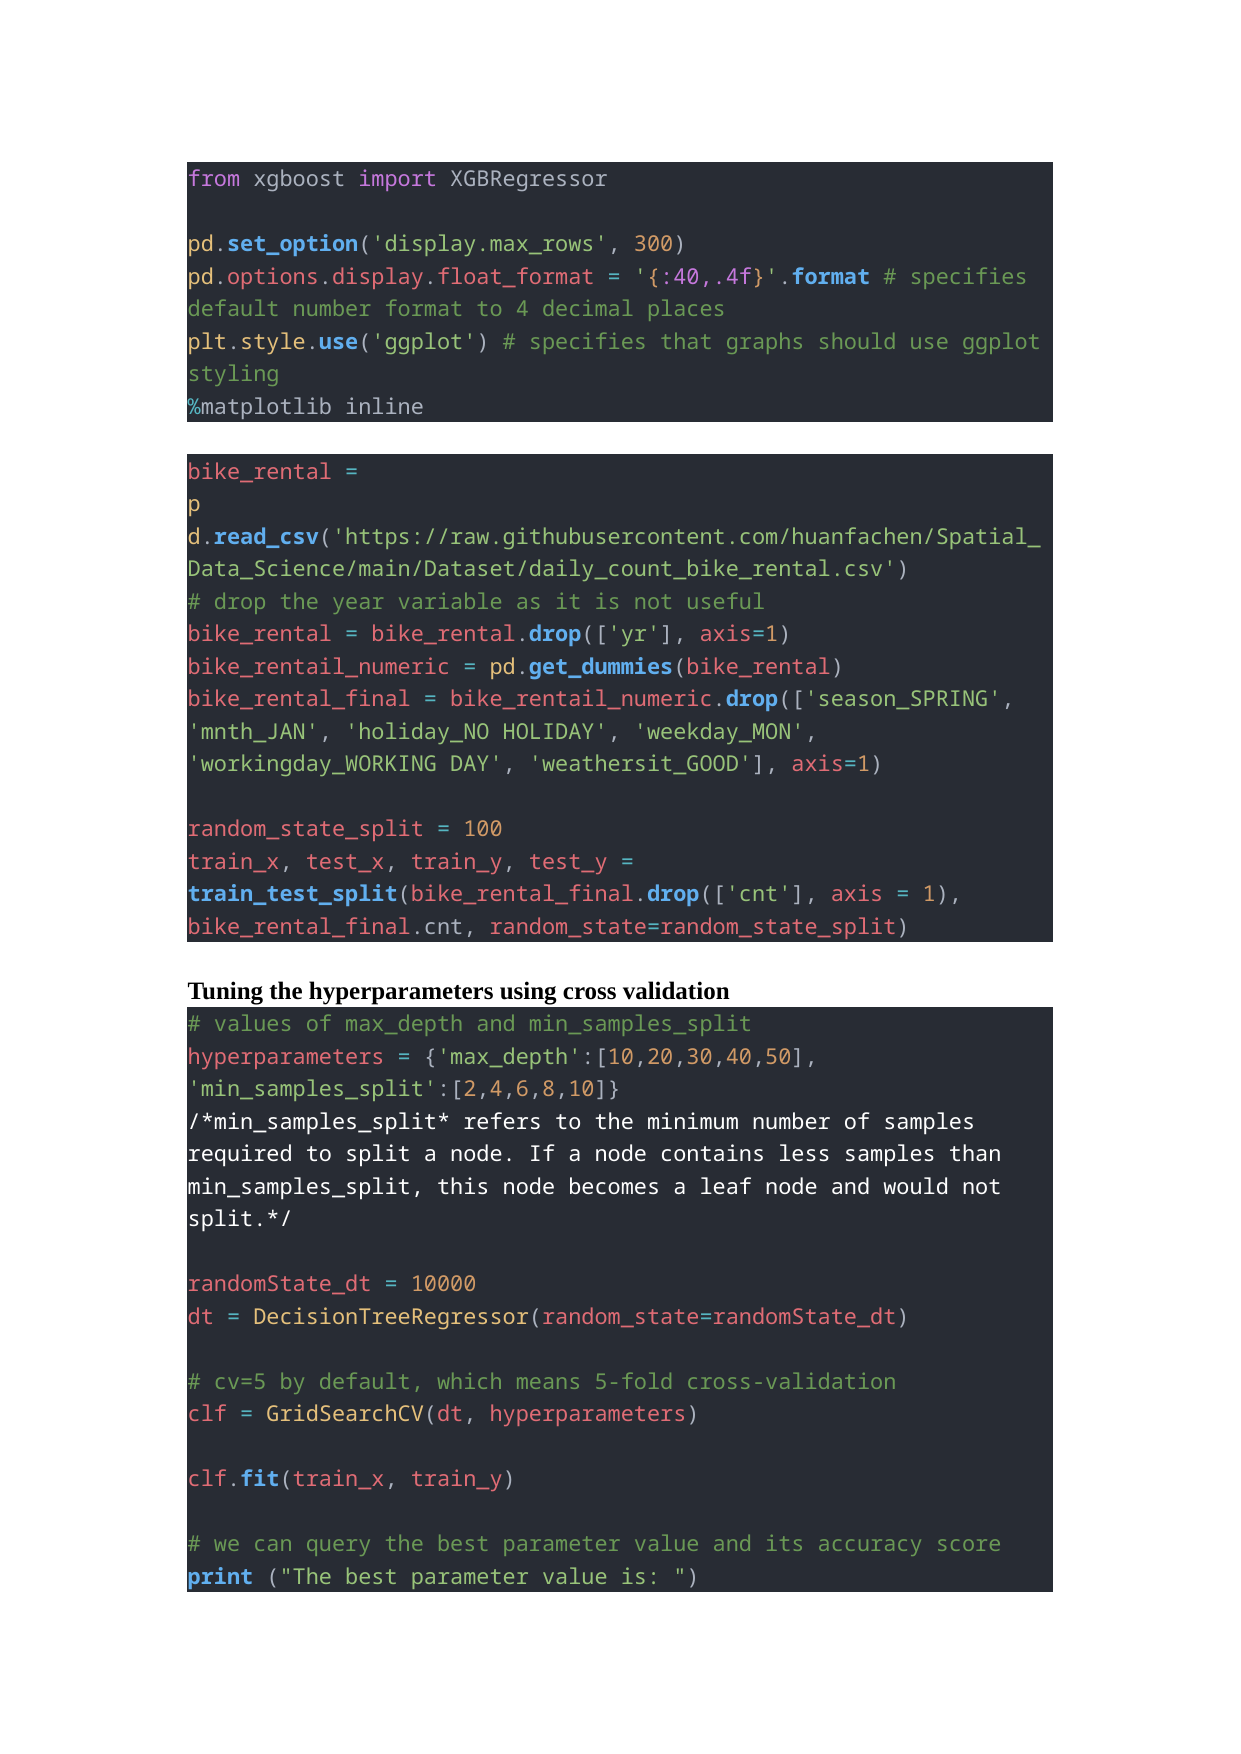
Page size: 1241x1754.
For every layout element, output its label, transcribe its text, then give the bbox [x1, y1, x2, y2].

text bike_rental_final = bike_rentail_numeric.drop(['season_SPRING', 'mnth_JAN', 'holiday_NO HOLIDAY', 'weekday_MON', 'workingday_WORKING DAY', 'weathersit_GOOD'], axis=1) [187, 682, 1053, 779]
text # cv=5 by default, which means 5-fold cross-validation [187, 1364, 1053, 1397]
text hyperparameters = {'max_depth':[10,20,30,40,50], 'min_samples_split':[2,4,6,8,10]} [187, 1039, 1053, 1104]
text pd.options.display.float_format = '{:40,.4f}'.format # specifies default number format to 4 decimal places [187, 259, 1053, 324]
text plt.style.use('ggplot') # specifies that graphs should use ggplot styling [187, 324, 1053, 389]
text dt = DecisionTreeRegressor(random_state=randomState_dt) [187, 1299, 1053, 1332]
text clf = GridSearchCV(dt, hyperparameters) [187, 1397, 1053, 1429]
text clf.fit(train_x, train_y) [187, 1462, 1053, 1494]
text from xgboost import XGBRegressor [187, 162, 1053, 194]
text Tuning the hyperparameters using cross validation [187, 974, 1053, 1007]
text %matplotlib inline [187, 389, 1053, 422]
text print ("The best parameter value is: ") [187, 1559, 1053, 1592]
text # values of max_depth and min_samples_split [187, 1007, 1053, 1039]
text randomState_dt = 10000 [187, 1267, 1053, 1299]
text # we can query the best parameter value and its accuracy score [187, 1527, 1053, 1559]
text bike_rental = pd.read_csv('https://raw.githubusercontent.com/huanfachen/Spatial_Data_Science/main/Dataset/daily_count_bike_rental.csv') [187, 454, 1053, 584]
text /*min_samples_split* refers to the minimum number of samples required to split a node. If a node contains less samples than min_samples_split, this node becomes a leaf node and would not split.*/ [187, 1104, 1053, 1234]
text bike_rentail_numeric = pd.get_dummies(bike_rental) [187, 649, 1053, 682]
text random_state_split = 100 [187, 812, 1053, 844]
text bike_rental = bike_rental.drop(['yr'], axis=1) [187, 617, 1053, 649]
text train_x, test_x, train_y, test_y = train_test_split(bike_rental_final.drop(['cnt'], axis = 1), bike_rental_final.cnt, random_state=random_state_split) [187, 844, 1053, 942]
text # drop the year variable as it is not useful [187, 584, 1053, 617]
text pd.set_option('display.max_rows', 300) [187, 227, 1053, 259]
